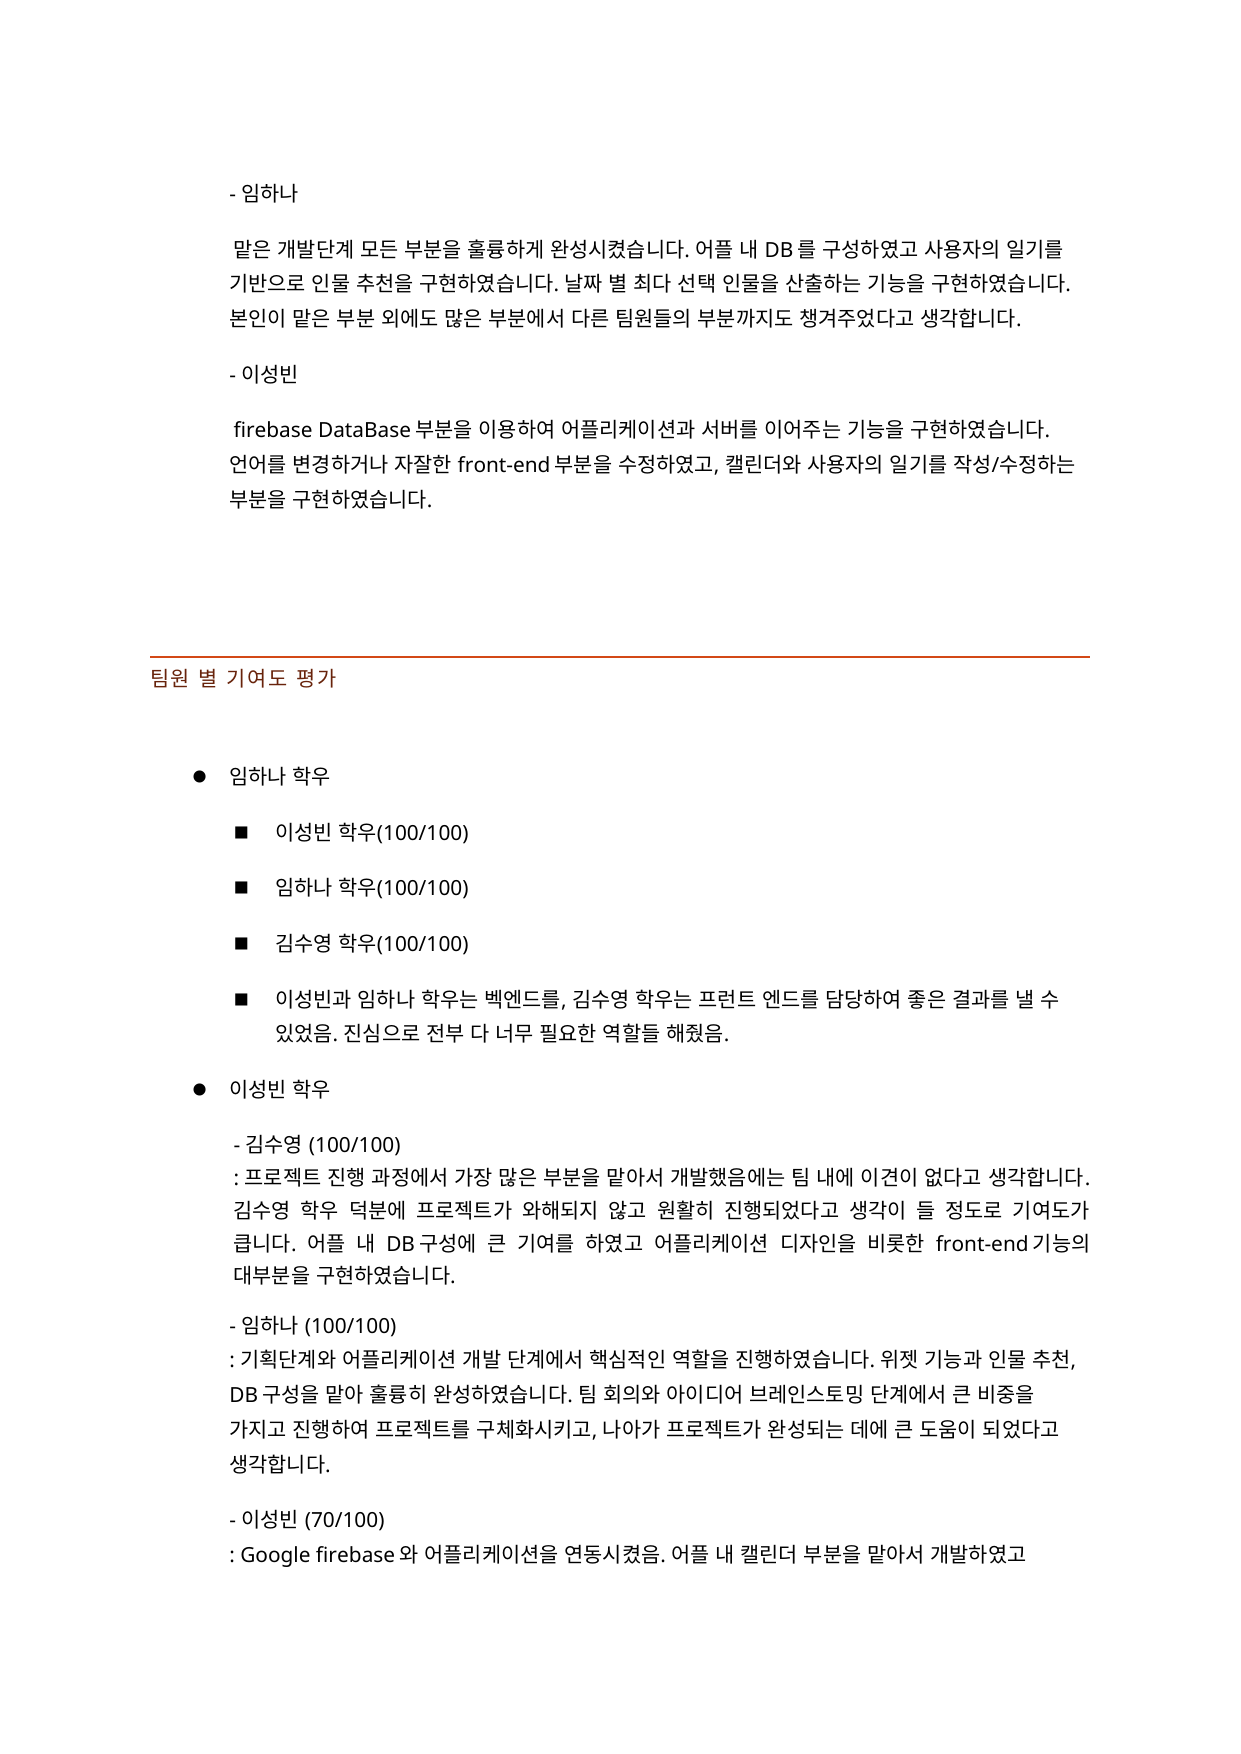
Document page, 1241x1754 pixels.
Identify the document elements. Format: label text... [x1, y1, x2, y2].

list firebase DataBase부분을 이용하여 어플리케이션과 서버를 이어주는 기능을 구현하였습니다. 언어를 변경하거나 자잘한 front-end부분을 수정하였고, 캘린더와 사용자의 일기를 작성/수정하는 부분을 구현하였습니다. [229, 414, 1090, 513]
list 김수영 학우(100/100) [233, 927, 1090, 957]
list 이성빈과 임하나 학우는 벡엔드를, 김수영 학우는 프런트 엔드를 담당하여 좋은 결과를 낼 수 있었음. 진심으로 전부 다 너무 필요한 역할들 해줬음. [233, 983, 1090, 1048]
list 이성빈 학우 [192, 1073, 1090, 1103]
text - 김수영 (100/100) : 프로젝트 진행 과정에서 가장 많은 부분을 맡아서 개발했음에는 팀 내에 이견이 없다고 생각합니다. 김수영 학우 덕분에 프로젝트가 와해되지 않고 원활히 진행되었다고 생각이 들 정도로 기여도가 큽니다. 어플 내 DB구성에 큰 기여를 하였고 어플리케이션 디자인을 비롯한 front-end기능의 대부분을 구현하였습니다. [233, 1129, 1090, 1290]
list 맡은 개발단계 모든 부분을 훌륭하게 완성시켰습니다. 어플 내 DB를 구성하였고 사용자의 일기를 기반으로 인물 추천을 구현하였습니다. 날짜 별 최다 선택 인물을 산출하는 기능을 구현하였습니다. 본인이 맡은 부분 외에도 많은 부분에서 다른 팀원들의 부분까지도 챙겨주었다고 생각합니다. [229, 233, 1090, 333]
list - 임하나 (100/100) : 기획단계와 어플리케이션 개발 단계에서 핵심적인 역할을 진행하였습니다. 위젯 기능과 인물 추천, DB구성을 맡아 훌륭히 완성하였습니다. 팀 회의와 아이디어 브레인스토밍 단계에서 큰 비중을 가지고 진행하여 프로젝트를 구체화시키고, 나아가 프로젝트가 완성되는 데에 큰 도움이 되었다고 생각합니다. [229, 1309, 1090, 1478]
list 임하나 학우(100/100) [233, 872, 1090, 902]
list 임하나 학우 [192, 760, 1090, 791]
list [229, 1504, 1090, 1569]
list - 임하나 [229, 177, 1090, 207]
list - 이성빈 [229, 358, 1090, 388]
list 이성빈 학우(100/100) [233, 816, 1090, 846]
subtitle 팀원 별 기여도 평가 [150, 658, 1090, 692]
